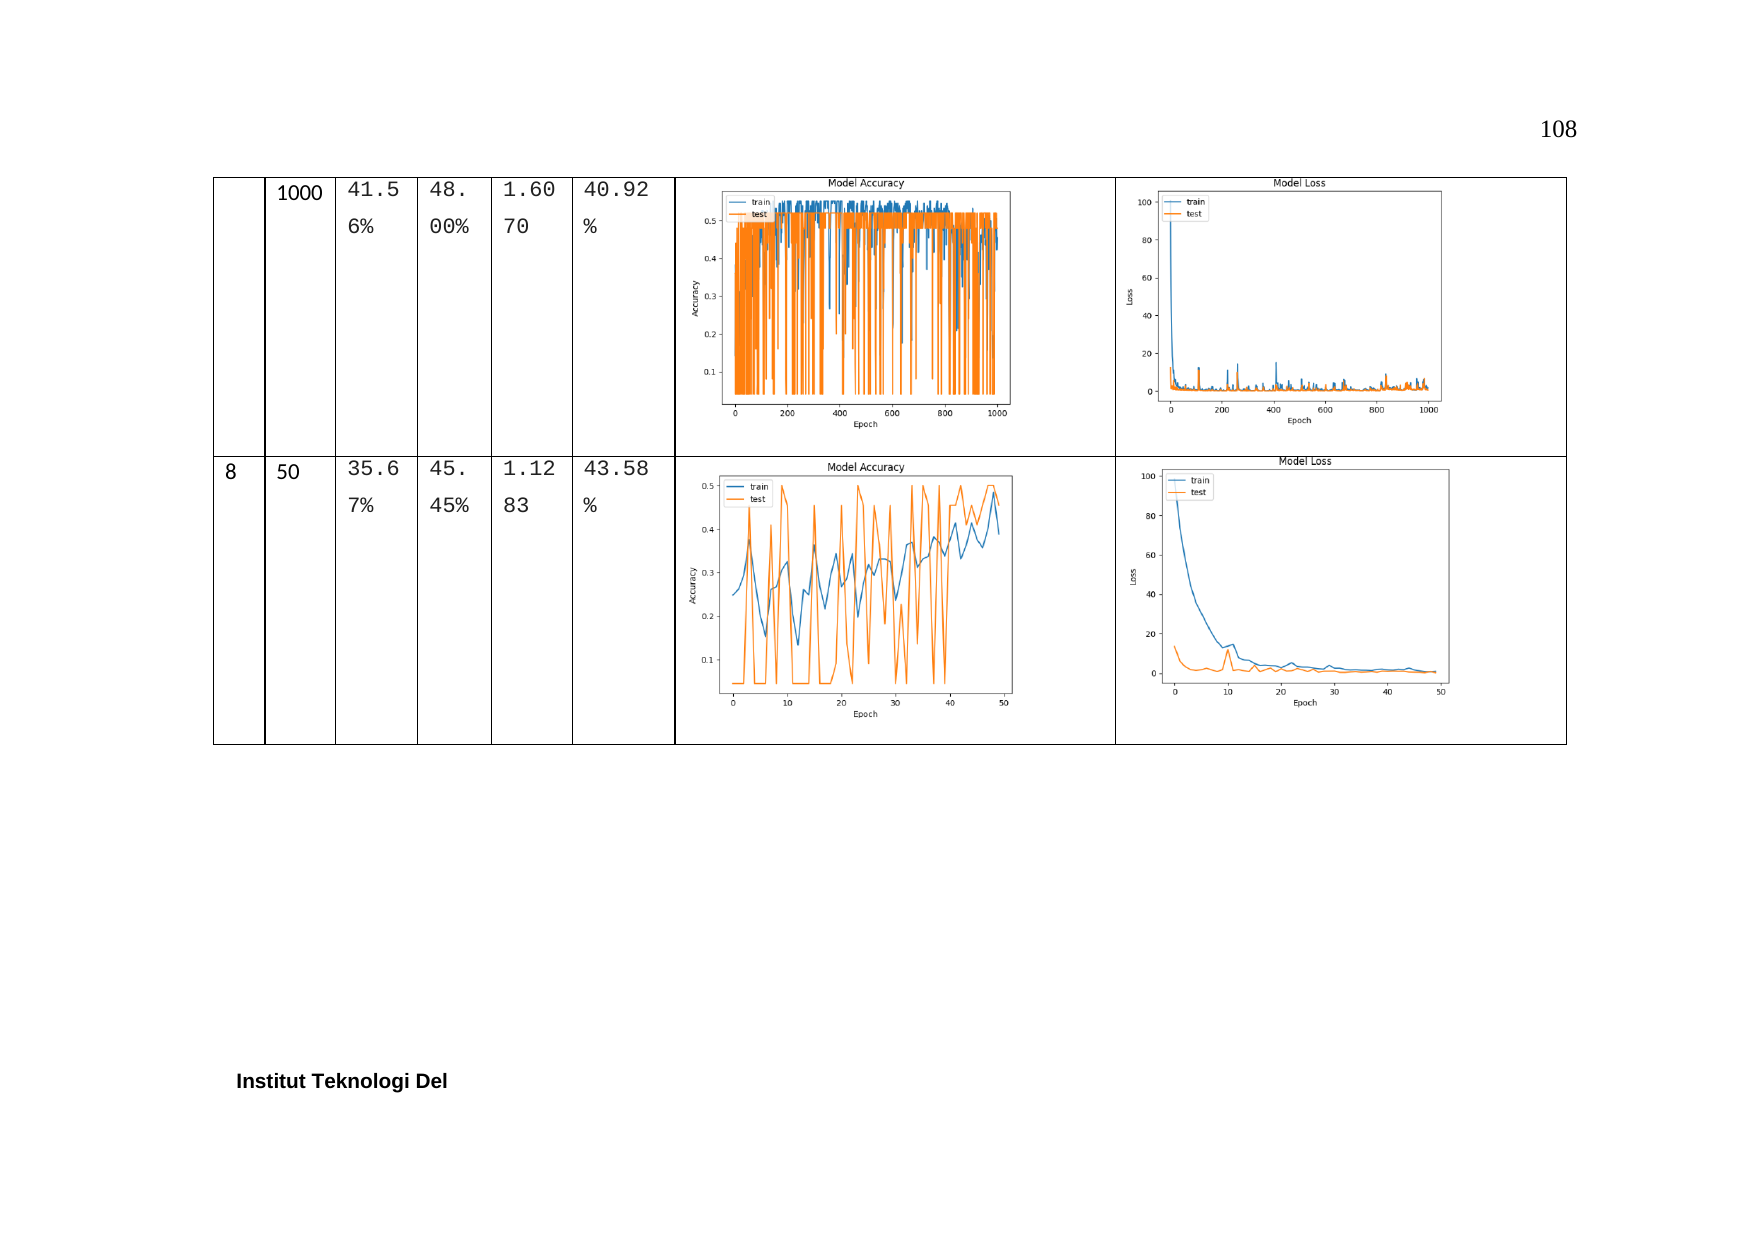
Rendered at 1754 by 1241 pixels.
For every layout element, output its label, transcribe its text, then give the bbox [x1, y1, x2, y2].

table_cell [676, 178, 1115, 456]
picture [1126, 178, 1444, 427]
table_cell 40.92 % [573, 178, 674, 456]
picture [686, 457, 1014, 718]
table_cell 35.67% [336, 457, 417, 744]
table_cell [1116, 457, 1566, 744]
table_cell 1.6070 [492, 178, 572, 456]
table_cell 1.1283 [492, 457, 572, 744]
table_cell [676, 457, 1115, 744]
picture [1126, 457, 1450, 710]
table_cell 43.58 % [573, 457, 674, 744]
table_cell [214, 178, 264, 456]
table_cell [1116, 178, 1566, 456]
table_cell 48.00% [418, 178, 491, 456]
table_cell 1000 [266, 178, 335, 456]
table_cell 41.56% [336, 178, 417, 456]
table_cell 50 [266, 457, 335, 744]
table_cell 45.45% [418, 457, 491, 744]
table_cell 8 [214, 457, 264, 744]
picture [686, 178, 1012, 430]
